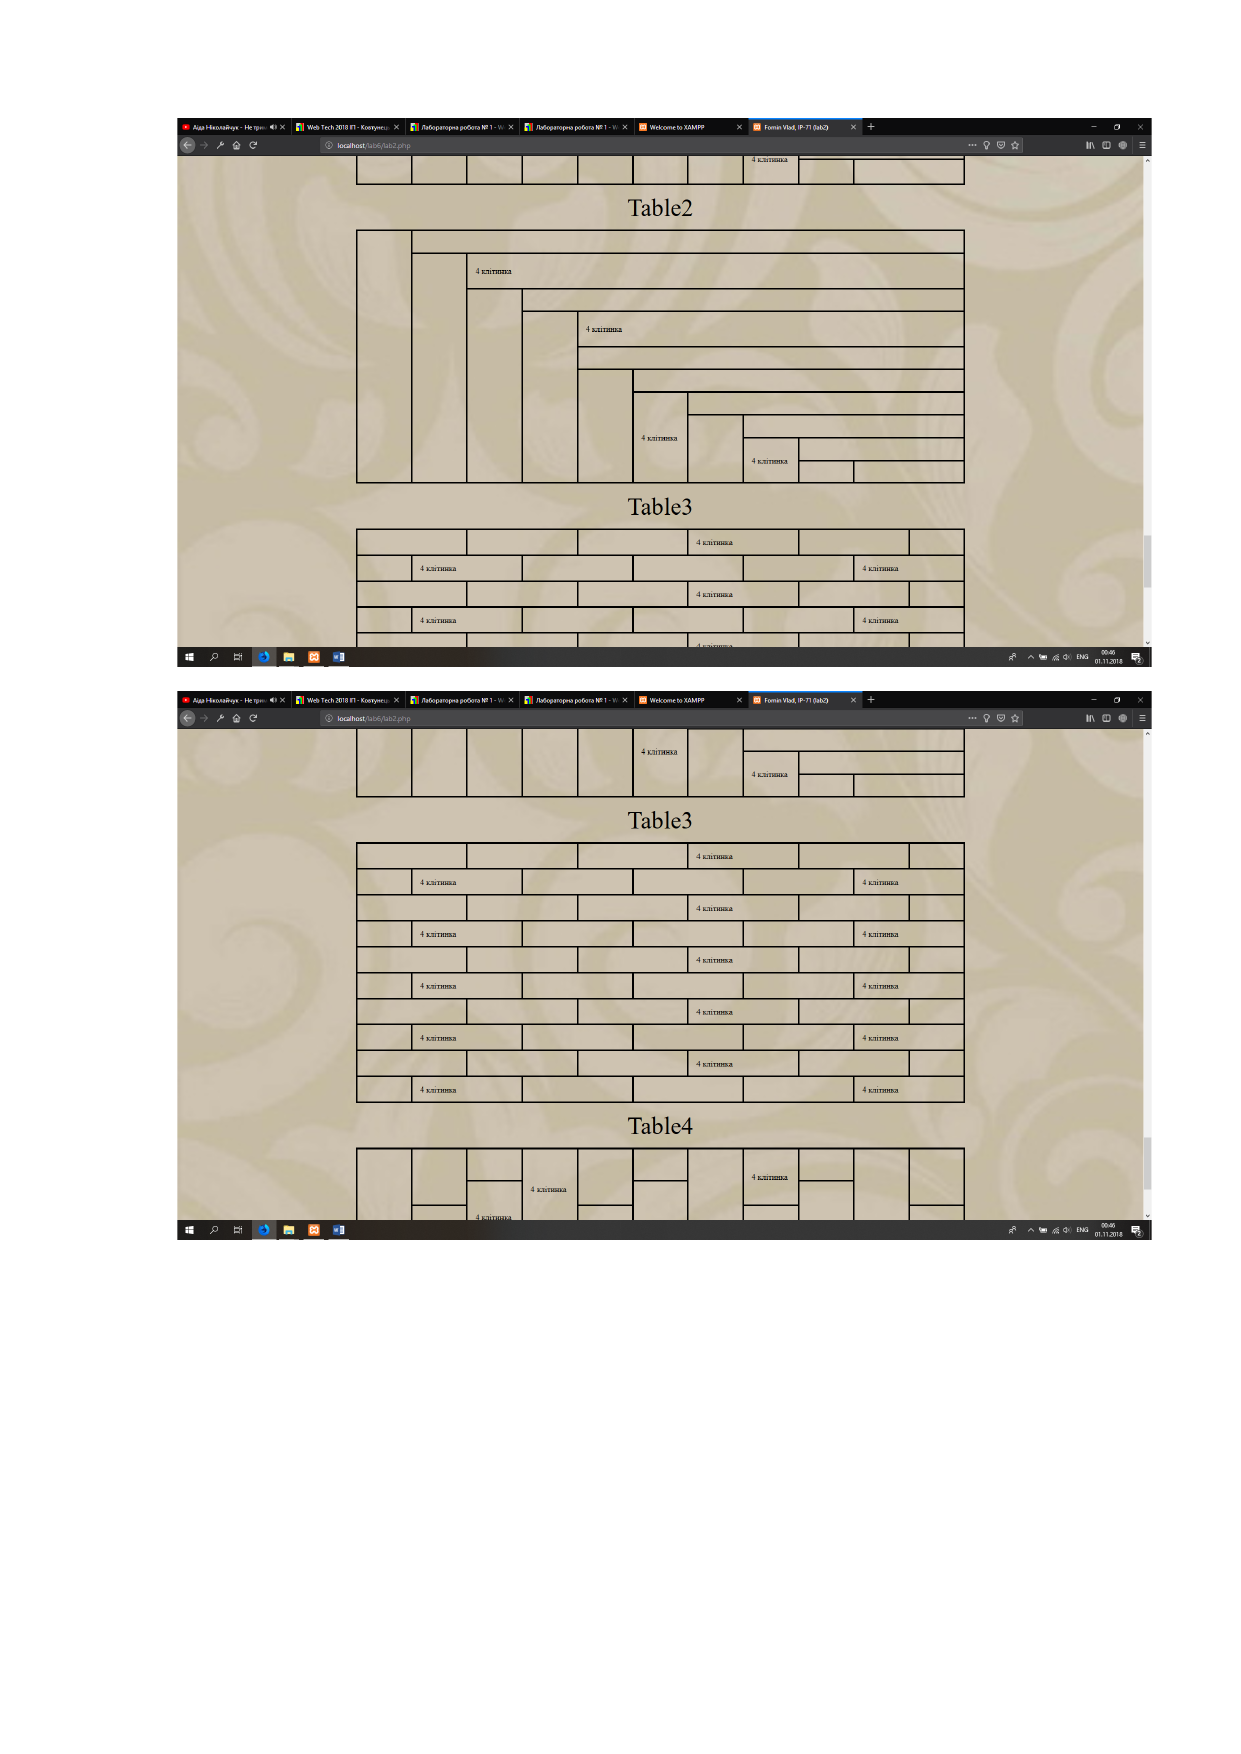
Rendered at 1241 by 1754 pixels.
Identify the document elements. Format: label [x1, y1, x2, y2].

picture [177, 691, 1152, 1240]
picture [177, 118, 1152, 667]
